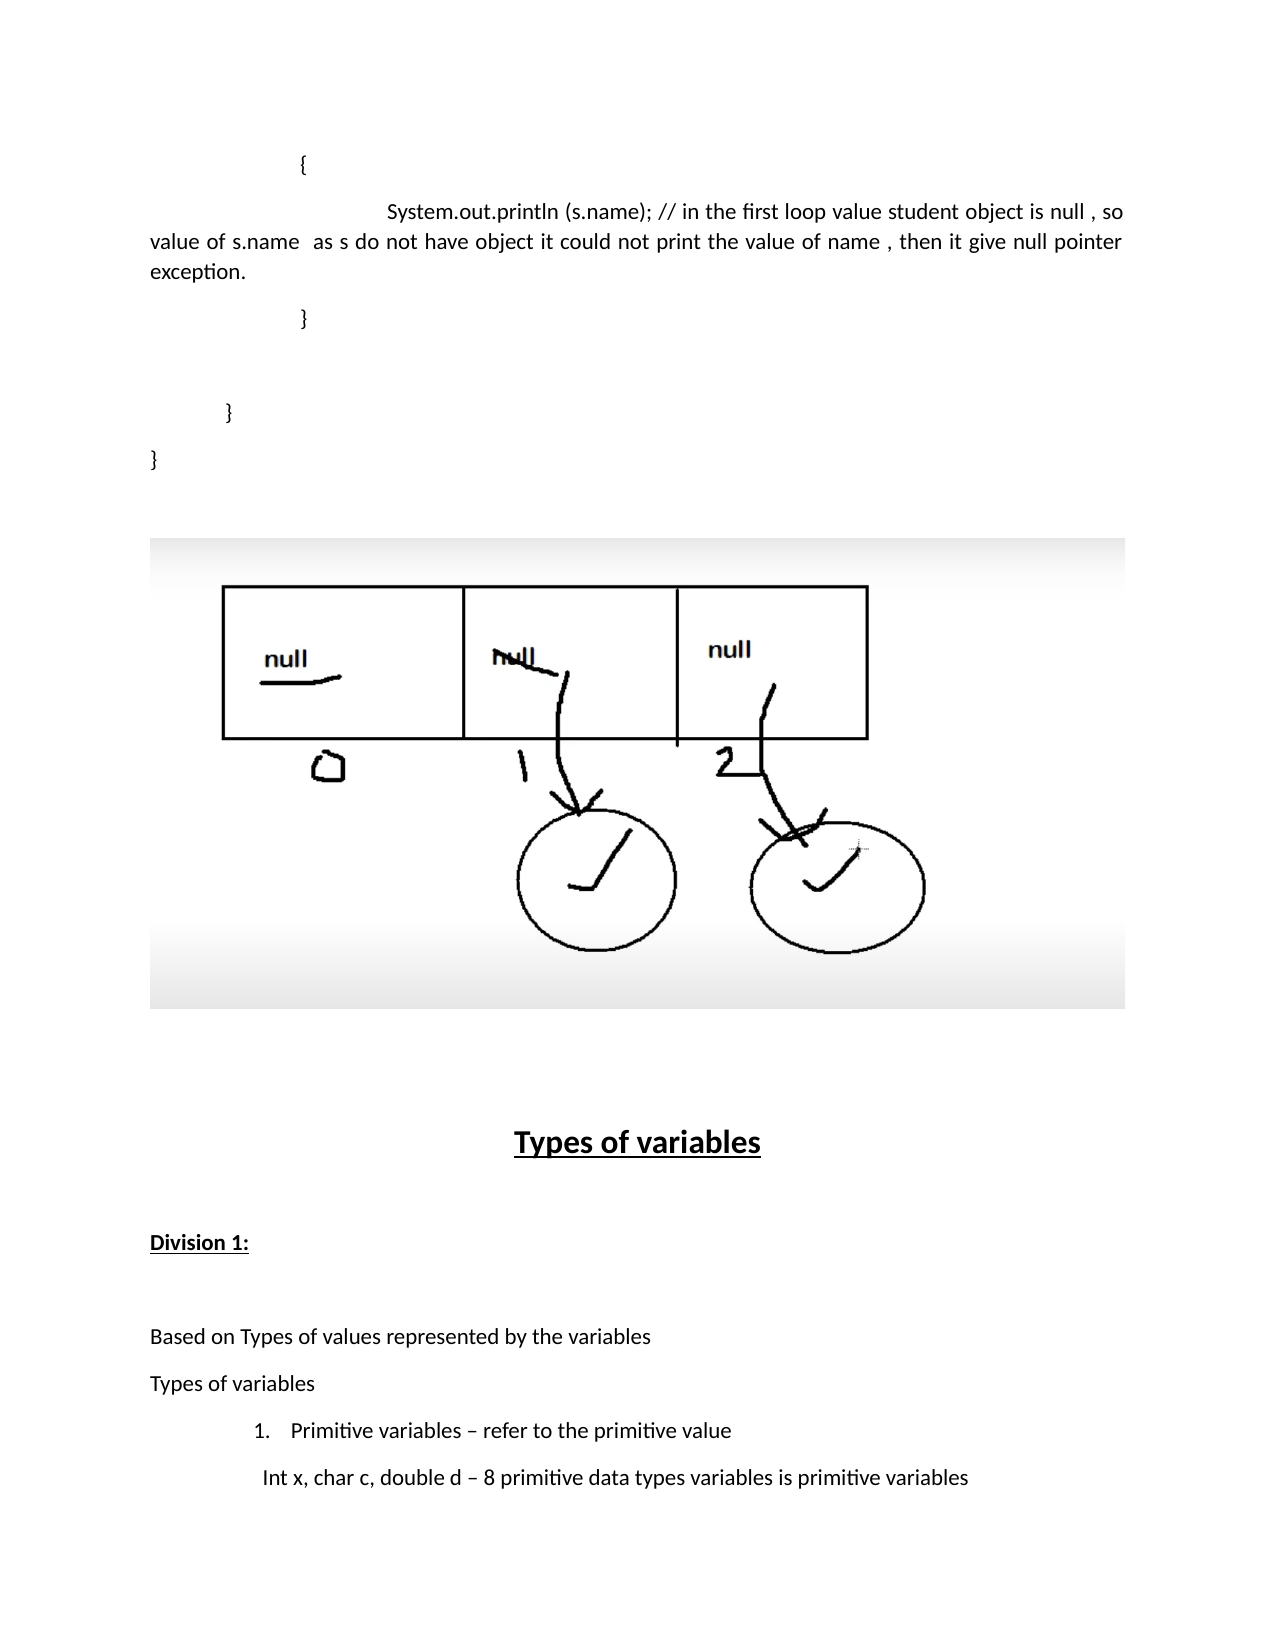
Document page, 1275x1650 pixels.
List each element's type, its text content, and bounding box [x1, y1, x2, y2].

text Int x, char c, double d – 8 primitive data types variables is primitive variables [262, 1463, 1125, 1491]
text Based on Types of values represented by the variables [150, 1322, 1125, 1350]
text Types of variables [150, 1369, 1125, 1397]
text { [150, 150, 1125, 178]
list Primitive variables – refer to the primitive value [253, 1416, 1125, 1444]
picture [150, 538, 1125, 1009]
text } [225, 304, 1125, 332]
text Types of variables [150, 1121, 1125, 1162]
text Division 1: [150, 1228, 1125, 1257]
text System.out.println (s.name); // in the first loop value student object is null , so value of s.name as s do not have object it could not print the value of name , then it give null pointer exception. [150, 197, 1125, 285]
text } [150, 445, 1125, 473]
text } [150, 398, 1125, 426]
